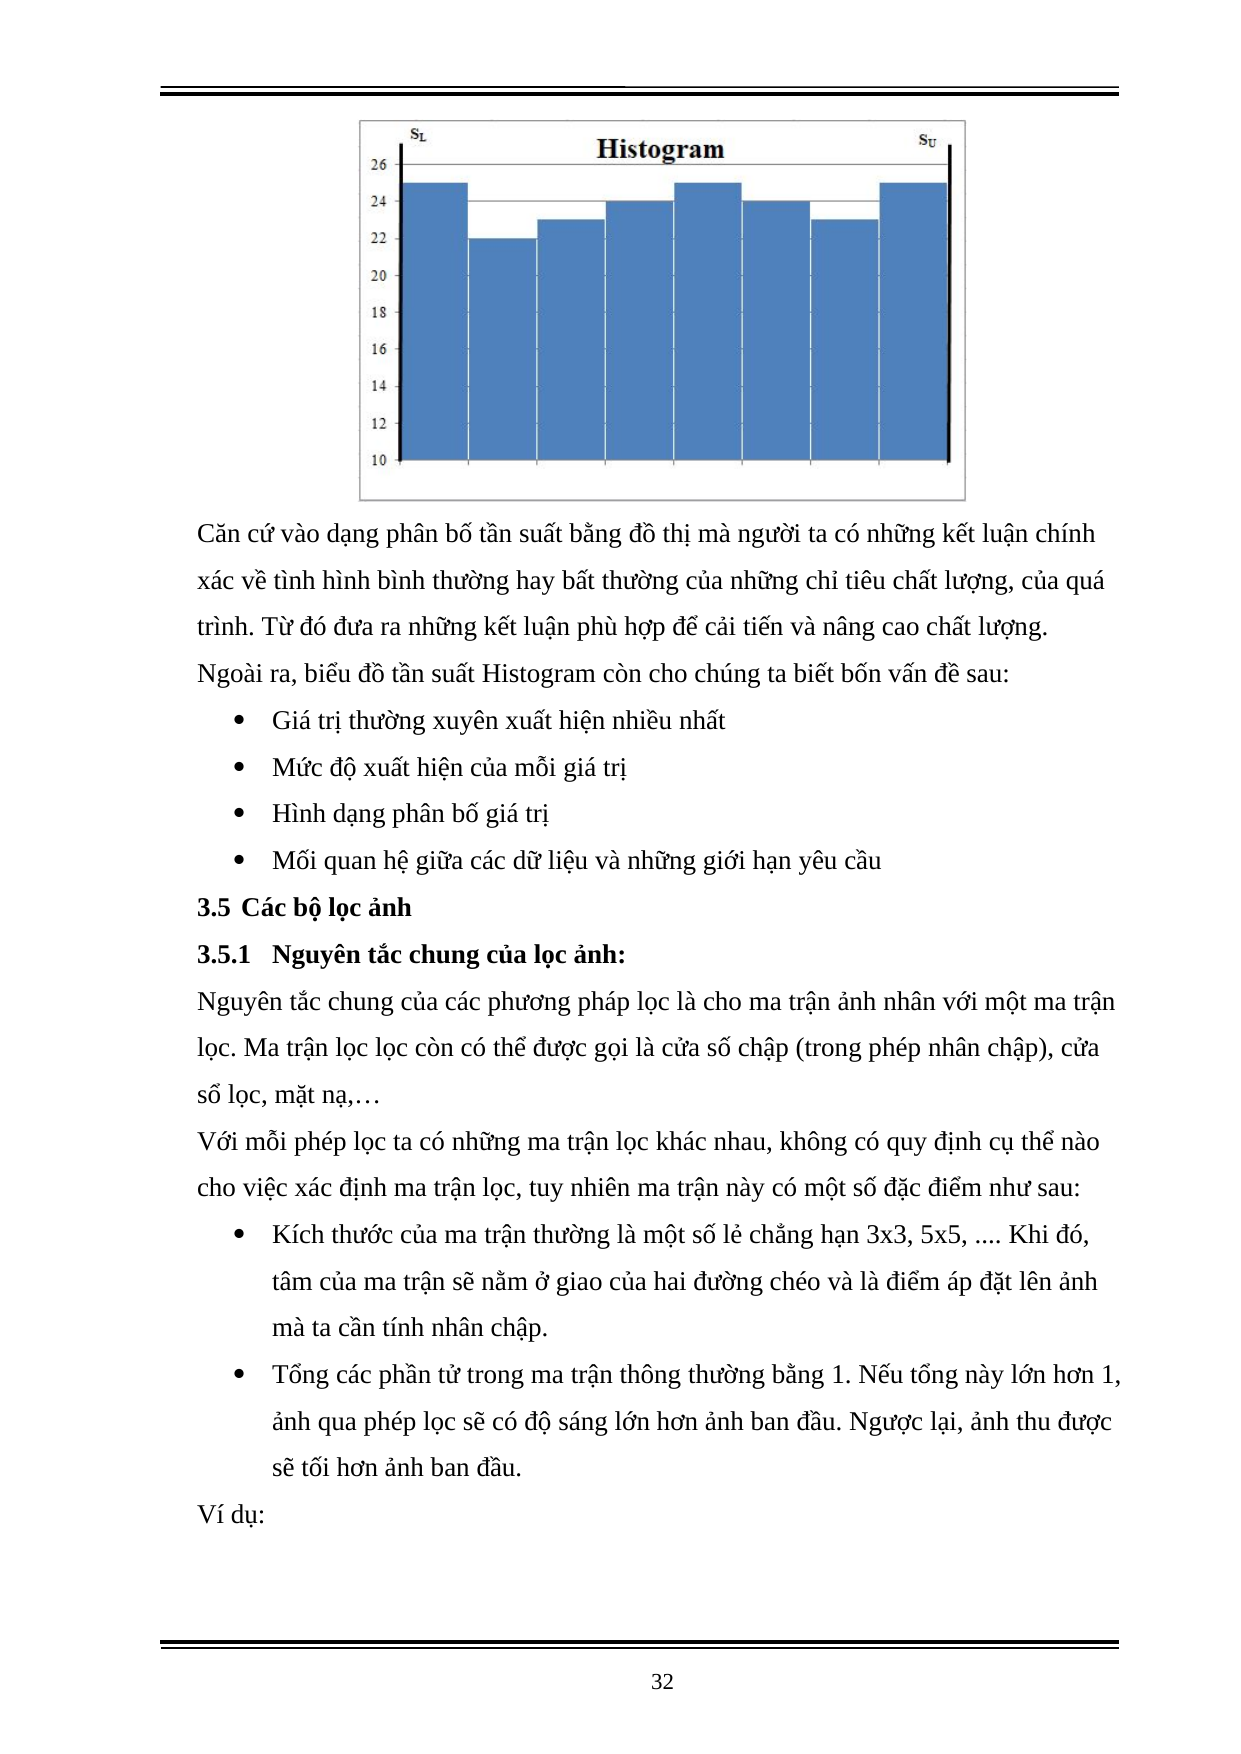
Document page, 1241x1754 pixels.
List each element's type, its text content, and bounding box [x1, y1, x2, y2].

list Mối quan hệ giữa các dữ liệu và những giới hạn yêu cầu [234, 844, 1128, 876]
text Ví dụ: [197, 1498, 1128, 1529]
list Kích thước của ma trận thường là một số lẻ chẳng hạn 3x3, 5x5, .... Khi đó, tâm của ma trận sẽ nằm ở giao của hai đường chéo và là điểm áp đặt lên ảnh mà ta cần tính nhân chập. [234, 1218, 1128, 1342]
picture [357, 119, 967, 502]
text Với mỗi phép lọc ta có những ma trận lọc khác nhau, không có quy định cụ thể nào cho việc xác định ma trận lọc, tuy nhiên ma trận này có một số đặc điểm như sau: [197, 1124, 1128, 1202]
list Mức độ xuất hiện của mỗi giá trị [234, 751, 1128, 782]
text Ngoài ra, biểu đồ tần suất Histogram còn cho chúng ta biết bốn vấn đề sau: [197, 657, 1128, 688]
list Giá trị thường xuyên xuất hiện nhiều nhất [234, 704, 1128, 735]
list Tổng các phần tử trong ma trận thông thường bằng 1. Nếu tổng này lớn hơn 1, ảnh qua phép lọc sẽ có độ sáng lớn hơn ảnh ban đầu. Ngược lại, ảnh thu được sẽ tối hơn ảnh ban đầu. [234, 1358, 1128, 1483]
subtitle Nguyên tắc chung của lọc ảnh: [197, 938, 1128, 969]
text Căn cứ vào dạng phân bố tần suất bằng đồ thị mà người ta có những kết luận chính xác về tình hình bình thường hay bất thường của những chỉ tiêu chất lượng, của quá trình. Từ đó đưa ra những kết luận phù hợp để cải tiến và nâng cao chất lượng. [197, 517, 1128, 642]
subtitle Các bộ lọc ảnh [197, 891, 1128, 922]
text Nguyên tắc chung của các phương pháp lọc là cho ma trận ảnh nhân với một ma trận lọc. Ma trận lọc lọc còn có thể được gọi là cửa số chập (trong phép nhân chập), cửa sổ lọc, mặt nạ,… [197, 984, 1128, 1109]
list Hình dạng phân bố giá trị [234, 797, 1128, 829]
